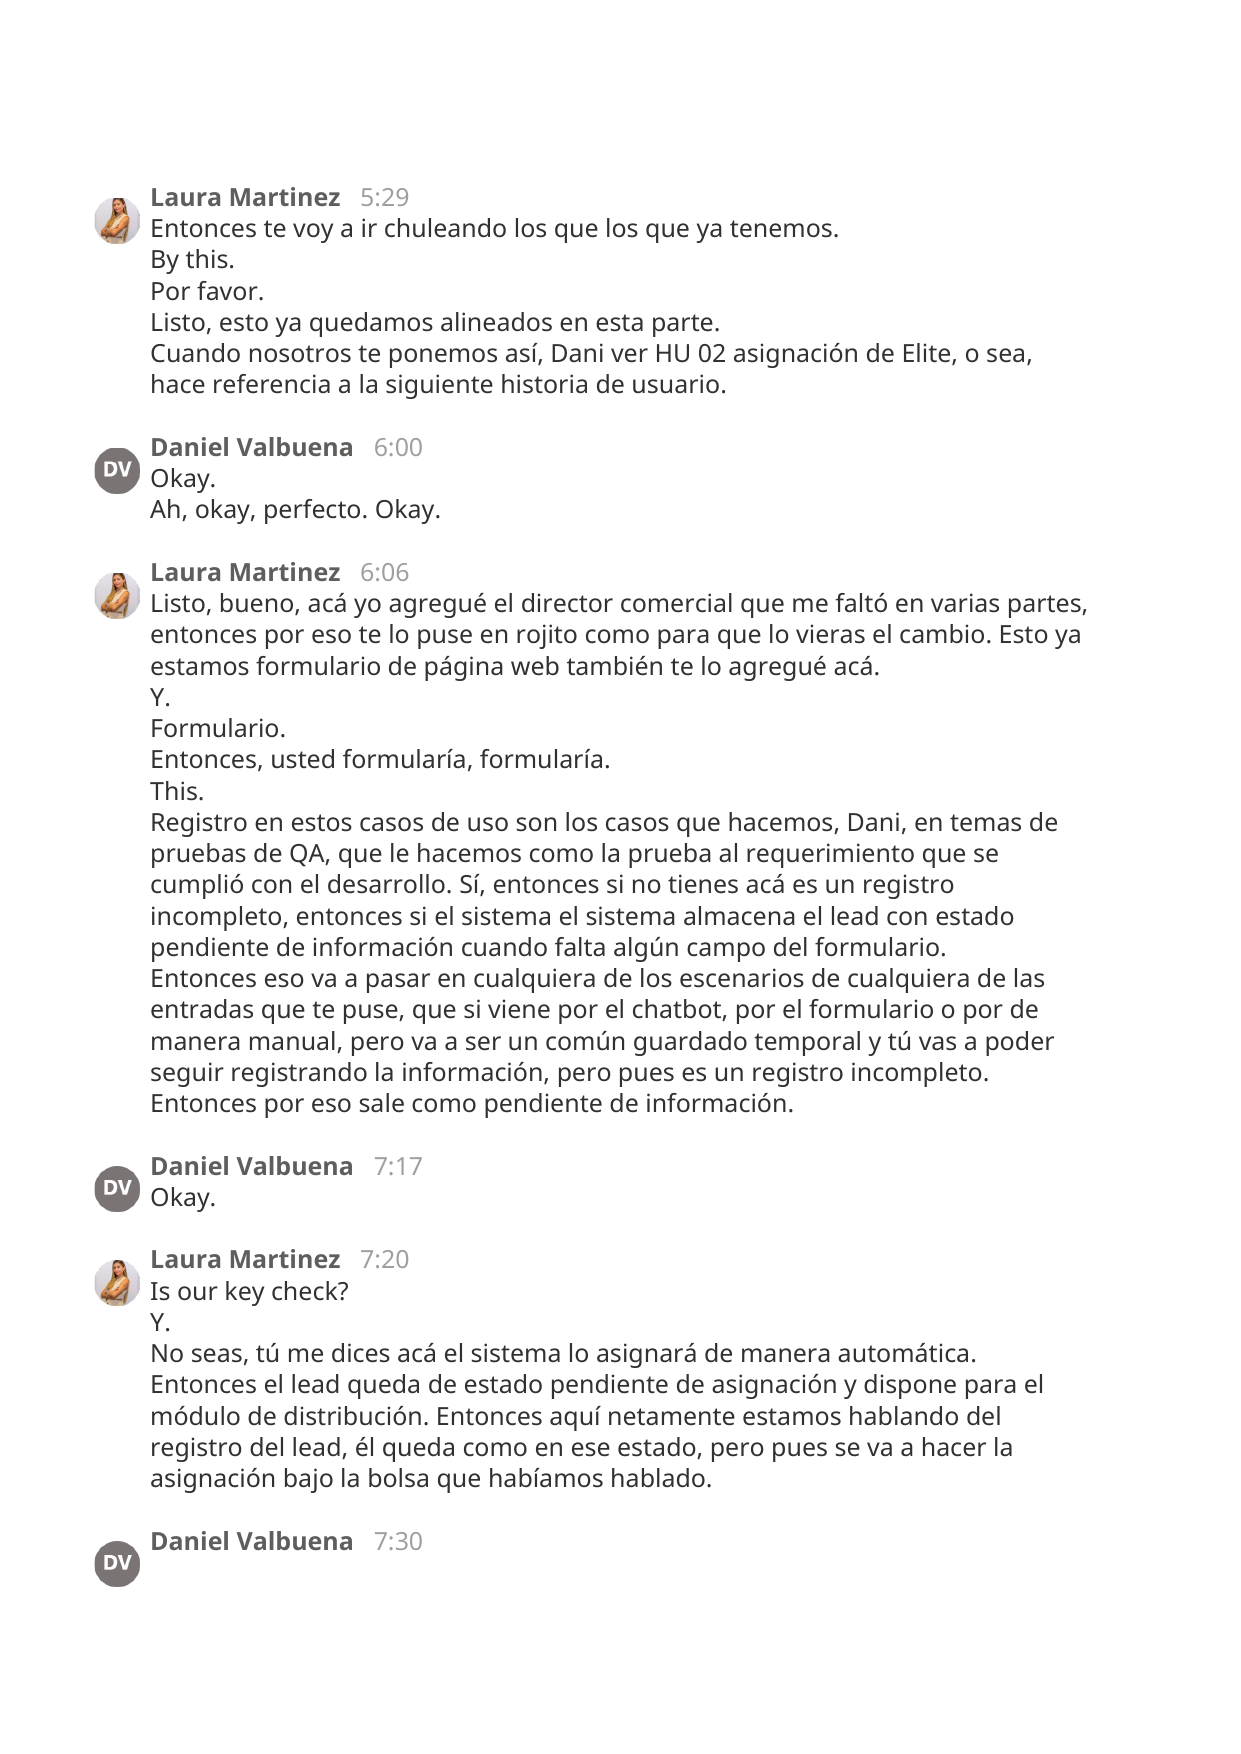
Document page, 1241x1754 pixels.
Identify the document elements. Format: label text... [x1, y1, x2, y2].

picture [94, 1166, 140, 1212]
picture [94, 448, 140, 494]
text Daniel Valbuena 6:00 Okay. Ah, okay, perfecto. Okay. [150, 400, 1090, 525]
text Laura Martinez 7:20 Is our key check? Y. No seas, tú me dices acá el sistema lo asignará de manera automática. Entonces el lead queda de estado pendiente de asignación y dispone para el módulo de distribución. Entonces aquí netamente estamos hablando del registro del lead, él queda como en ese estado, pero pues se va a hacer la asignación bajo la bolsa que habíamos hablado. [150, 1212, 1090, 1494]
picture [94, 573, 140, 619]
picture [94, 198, 140, 244]
text Daniel Valbuena 7:17 Okay. [150, 1119, 1090, 1212]
picture [94, 1541, 140, 1587]
text Laura Martinez 5:29 Entonces te voy a ir chuleando los que los que ya tenemos. By this. Por favor. Listo, esto ya quedamos alineados en esta parte. Cuando nosotros te ponemos así, Dani ver HU 02 asignación de Elite, o sea, hace referencia a la siguiente historia de usuario. [150, 150, 1090, 400]
picture [94, 1260, 140, 1306]
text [150, 1494, 1090, 1556]
text Laura Martinez 6:06 Listo, bueno, acá yo agregué el director comercial que me faltó en varias partes, entonces por eso te lo puse en rojito como para que lo vieras el cambio. Esto ya estamos formulario de página web también te lo agregué acá. Y. Formulario. Entonces, usted formularía, formularía. This. Registro en estos casos de uso son los casos que hacemos, Dani, en temas de pruebas de QA, que le hacemos como la prueba al requerimiento que se cumplió con el desarrollo. Sí, entonces si no tienes acá es un registro incompleto, entonces si el sistema el sistema almacena el lead con estado pendiente de información cuando falta algún campo del formulario. Entonces eso va a pasar en cualquiera de los escenarios de cualquiera de las entradas que te puse, que si viene por el chatbot, por el formulario o por de manera manual, pero va a ser un común guardado temporal y tú vas a poder seguir registrando la información, pero pues es un registro incompleto. Entonces por eso sale como pendiente de información. [150, 525, 1090, 1119]
